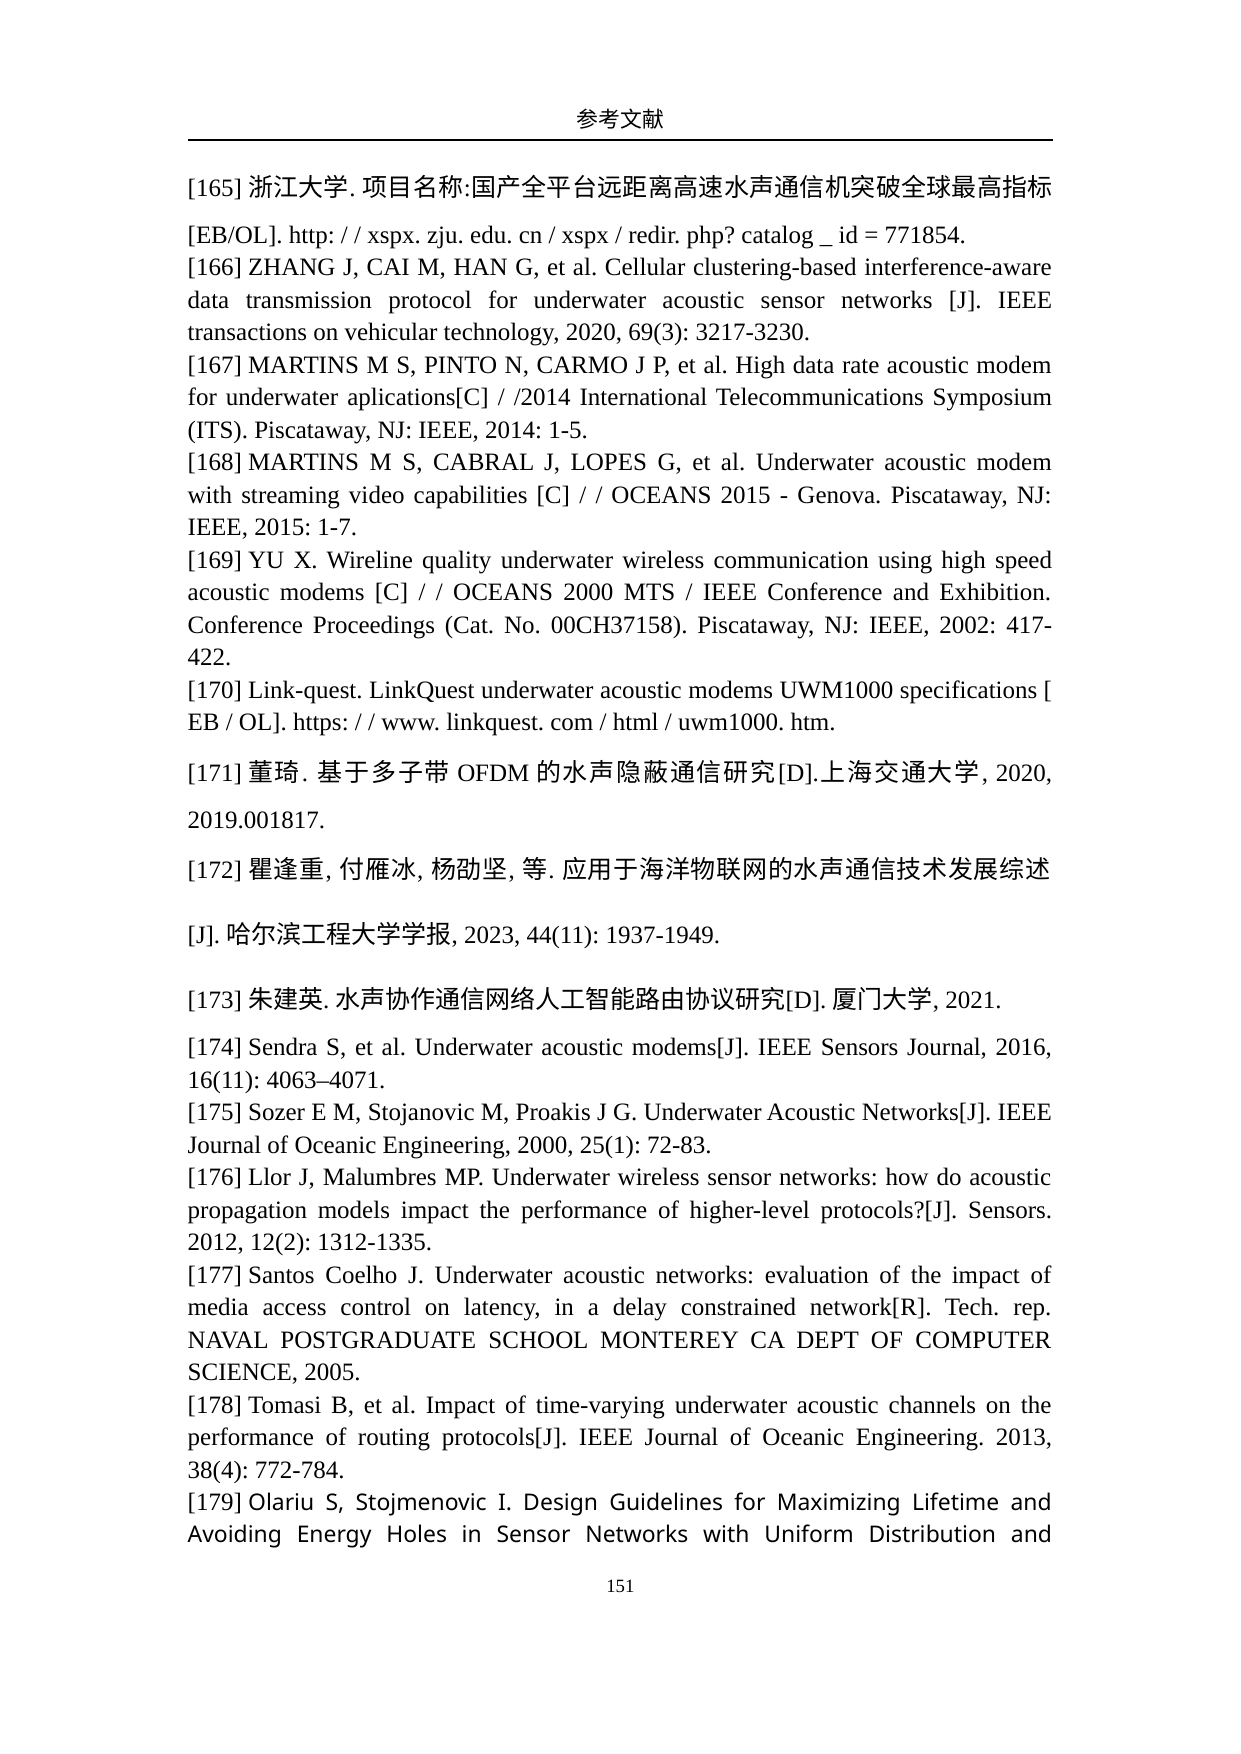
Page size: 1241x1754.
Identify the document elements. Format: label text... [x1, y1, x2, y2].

list 瞿逢重, 付雁冰, 杨劭坚, 等. 应用于海洋物联网的水声通信技术发展综述[J]. 哈尔滨工程大学学报, 2023, 44(11): 1937-1949. [187, 835, 1053, 965]
list YU X. Wireline quality underwater wireless communication using high speed acoustic modems [C] / / OCEANS 2000 MTS / IEEE Conference and Exhibition. Conference Proceedings (Cat. No. 00CH37158). Piscataway, NJ: IEEE, 2002: 417-422. [187, 543, 1053, 673]
list 董琦. 基于多子带OFDM的水声隐蔽通信研究[D].上海交通大学, 2020, 2019.001817. [187, 738, 1053, 835]
list MARTINS M S, CABRAL J, LOPES G, et al. Underwater acoustic modem with streaming video capabilities [C] / / OCEANS 2015 - Genova. Piscataway, NJ: IEEE, 2015: 1-7. [187, 445, 1053, 543]
list 浙江大学. 项目名称:国产全平台远距离高速水声通信机突破全球最高指标[EB/OL]. http: / / xspx. zju. edu. cn / xspx / redir. php? catalog _ id = 771854. [187, 153, 1053, 250]
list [187, 1485, 1053, 1550]
list MARTINS M S, PINTO N, CARMO J P, et al. High data rate acoustic modem for underwater aplications[C] / /2014 International Telecommunications Symposium (ITS). Piscataway, NJ: IEEE, 2014: 1-5. [187, 348, 1053, 445]
list Tomasi B, et al. Impact of time-varying underwater acoustic channels on the performance of routing protocols[J]. IEEE Journal of Oceanic Engineering. 2013, 38(4): 772-784. [187, 1388, 1053, 1485]
list Sendra S, et al. Underwater acoustic modems[J]. IEEE Sensors Journal, 2016, 16(11): 4063–4071. [187, 1030, 1053, 1095]
list Santos Coelho J. Underwater acoustic networks: evaluation of the impact of media access control on latency, in a delay constrained network[R]. Tech. rep. NAVAL POSTGRADUATE SCHOOL MONTEREY CA DEPT OF COMPUTER SCIENCE, 2005. [187, 1258, 1053, 1388]
list Link-quest. LinkQuest underwater acoustic modems UWM1000 specifications [ EB / OL]. https: / / www. linkquest. com / html / uwm1000. htm. [187, 673, 1053, 738]
list 朱建英. 水声协作通信网络人工智能路由协议研究[D]. 厦门大学, 2021. [187, 965, 1053, 1030]
list ZHANG J, CAI M, HAN G, et al. Cellular clustering-based interference-aware data transmission protocol for underwater acoustic sensor networks [J]. IEEE transactions on vehicular technology, 2020, 69(3): 3217-3230. [187, 250, 1053, 348]
list Sozer E M, Stojanovic M, Proakis J G. Underwater Acoustic Networks[J]. IEEE Journal of Oceanic Engineering, 2000, 25(1): 72-83. [187, 1095, 1053, 1160]
list Llor J, Malumbres MP. Underwater wireless sensor networks: how do acoustic propagation models impact the performance of higher-level protocols?[J]. Sensors. 2012, 12(2): 1312-1335. [187, 1160, 1053, 1258]
